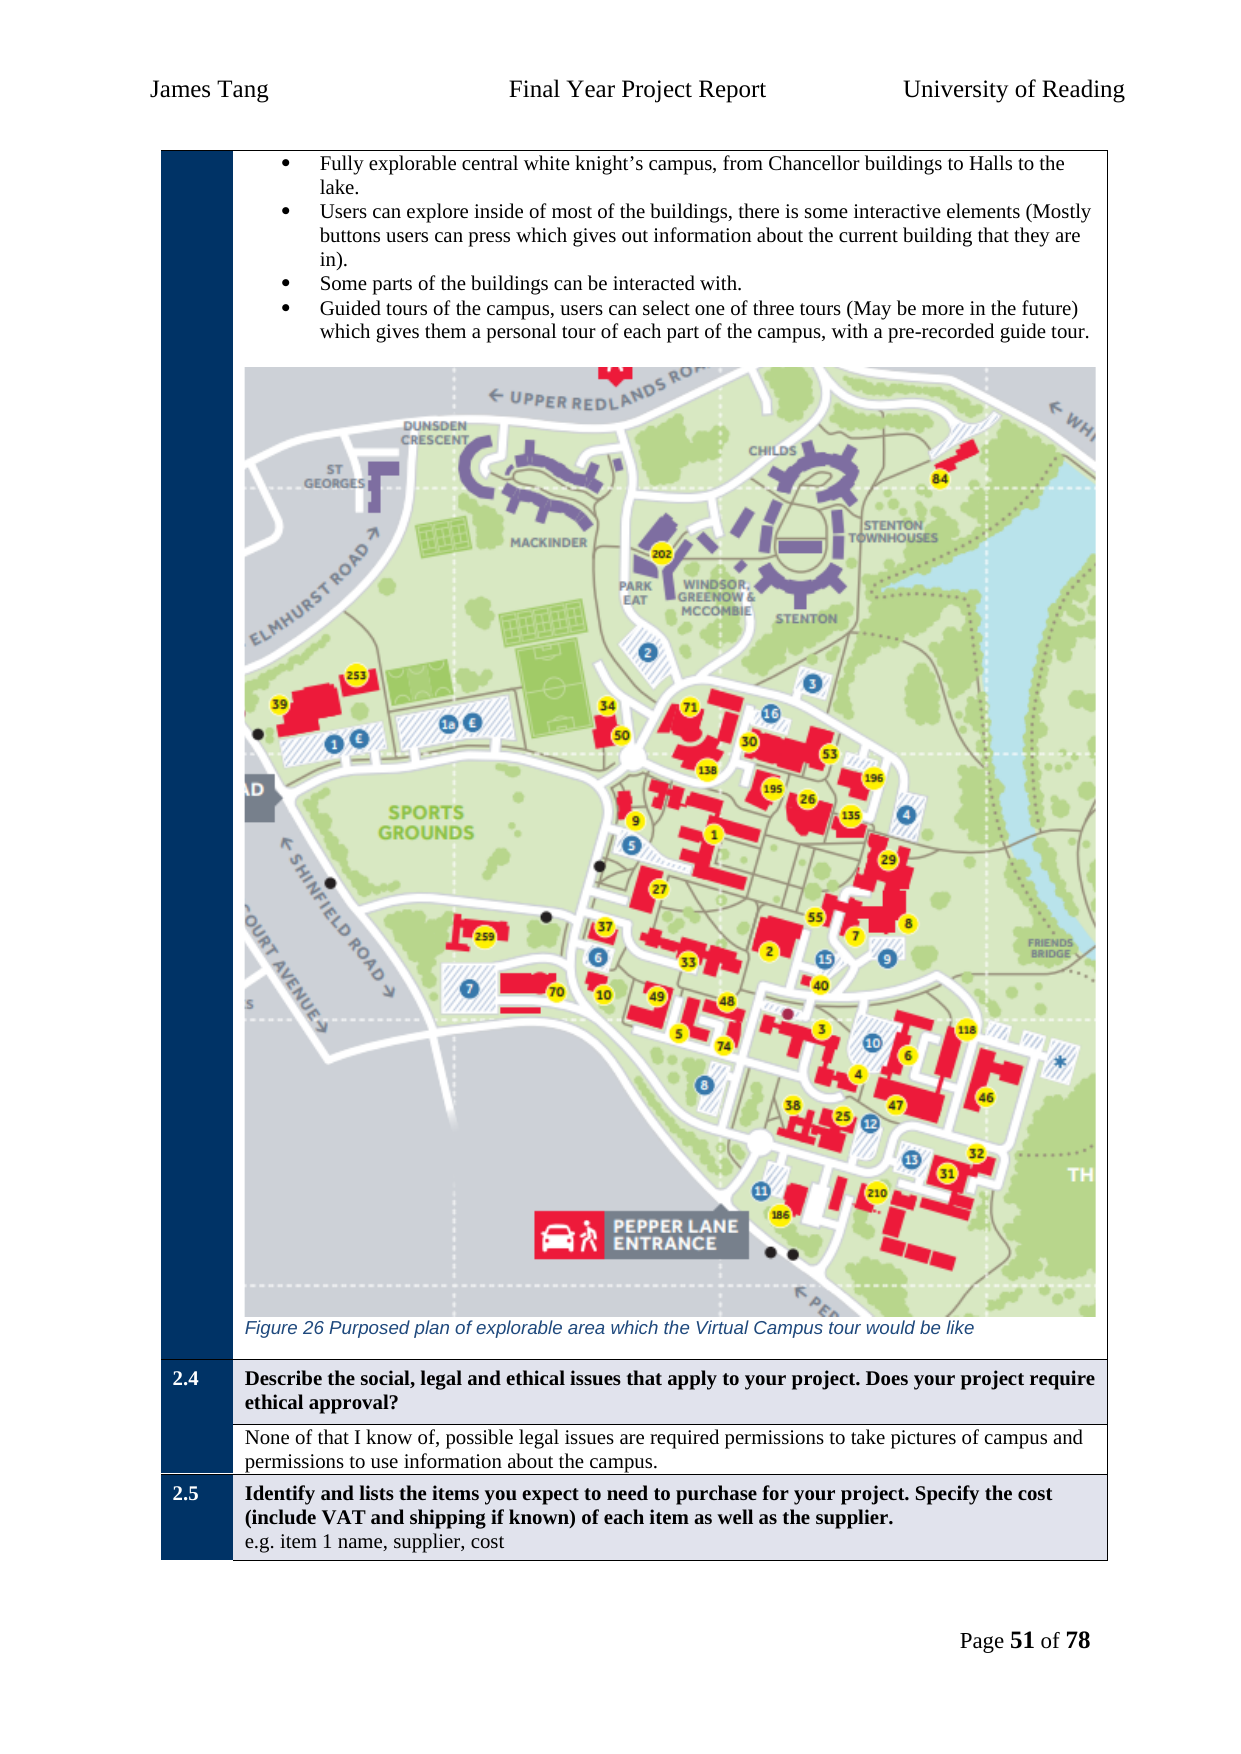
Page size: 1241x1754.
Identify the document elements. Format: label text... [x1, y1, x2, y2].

table_cell 2.5 [161, 1475, 233, 1560]
table_cell Describe the social, legal and ethical issues that apply to your project. Does your project require ethical approval? [233, 1360, 1107, 1424]
table_cell [161, 151, 233, 1359]
table_cell [161, 1424, 233, 1473]
table_cell None of that I know of, possible legal issues are required permissions to take pictures of campus and permissions to use information about the campus. [233, 1425, 1107, 1473]
table_cell Fully explorable central white knight’s campus, from Chancellor buildings to Halls to the lake. Users can explore inside of most of the buildings, there is some interactive elements (Mostly buttons users can press which gives out information about the current building that they are in). Some parts of the buildings can be interacted with. Guided tours of the campus, users can select one of three tours (May be more in the future) which gives them a personal tour of each part of the campus, with a pre-recorded guide tour. Figure 26 Purposed plan of explorable area which the Virtual Campus tour would be like [233, 151, 1107, 1359]
table_cell 2.4 [161, 1360, 233, 1424]
table_cell Identify and lists the items you expect to need to purchase for your project. Specify the cost (include VAT and shipping if known) of each item as well as the supplier. e.g. item 1 name, supplier, cost [233, 1475, 1107, 1560]
picture [244, 367, 1096, 1317]
